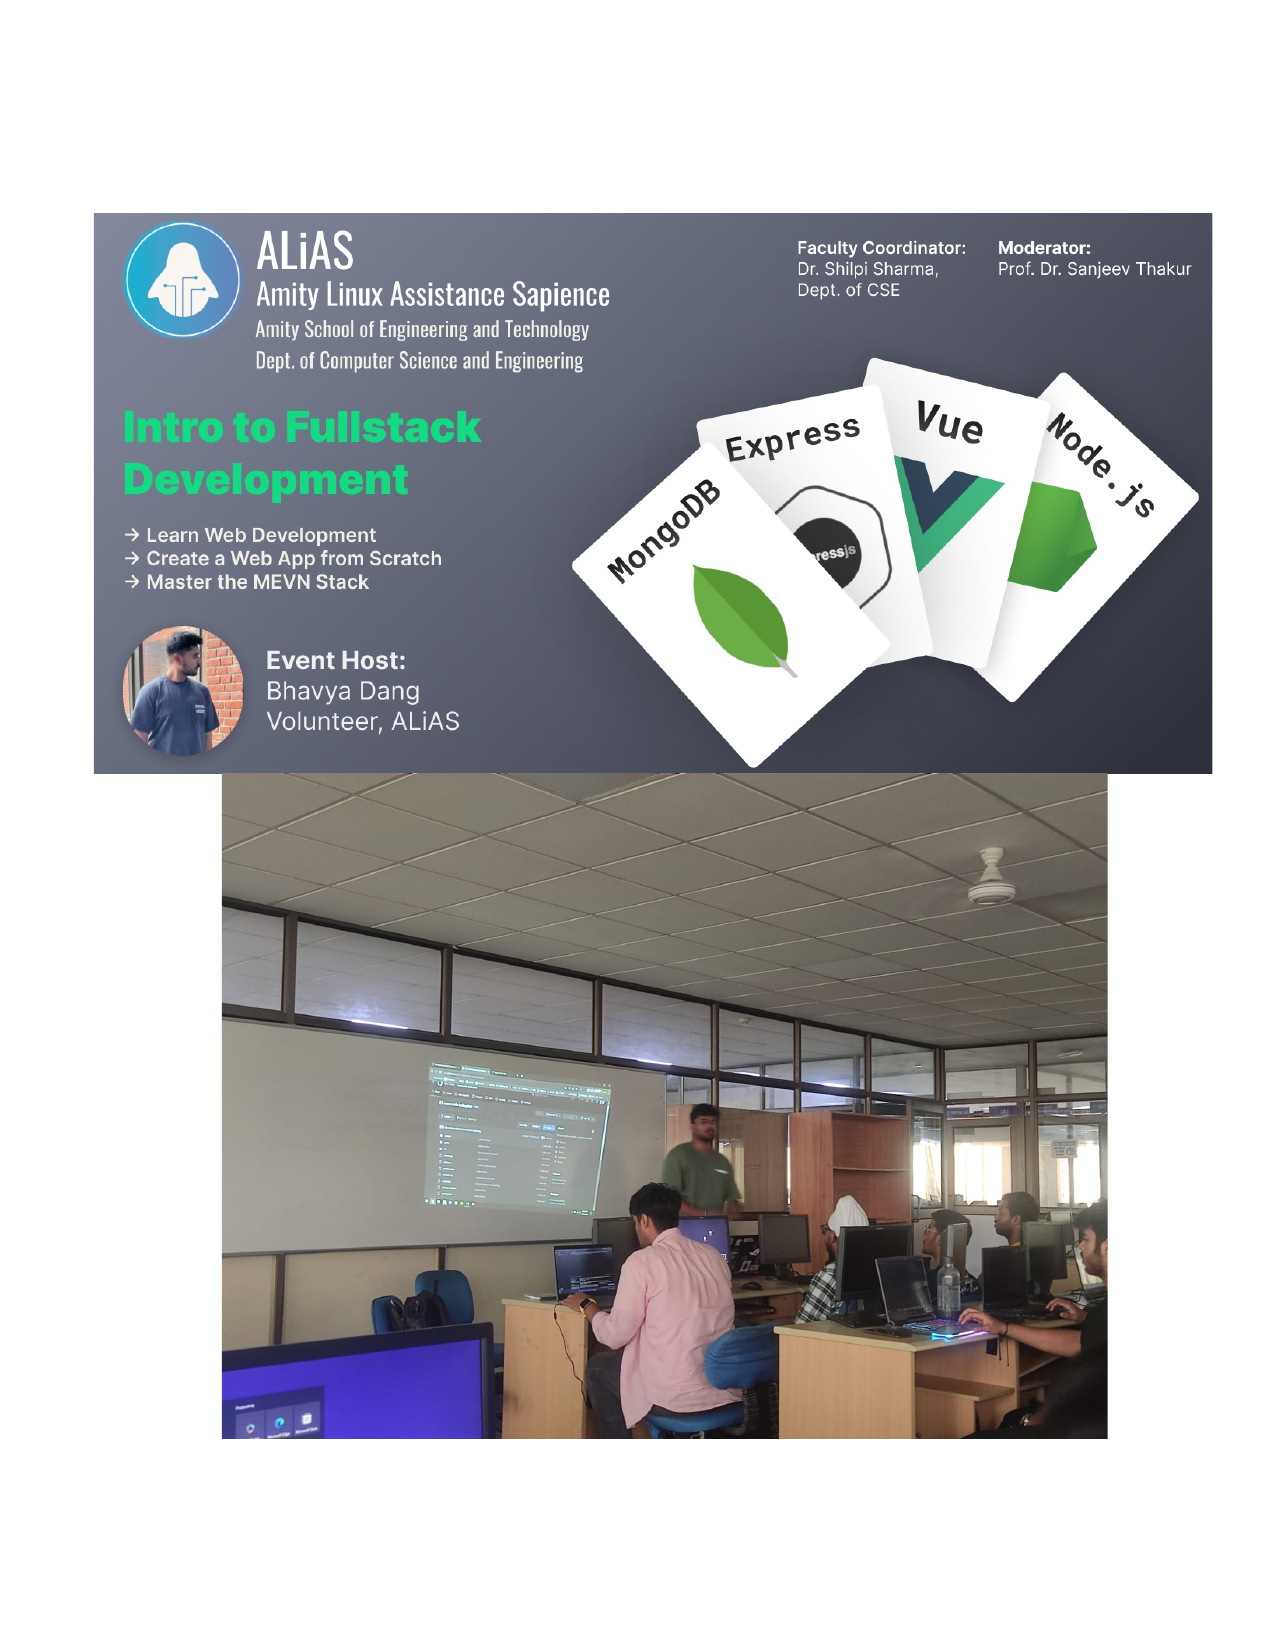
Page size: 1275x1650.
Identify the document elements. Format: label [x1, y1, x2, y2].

picture [93, 213, 1213, 1439]
